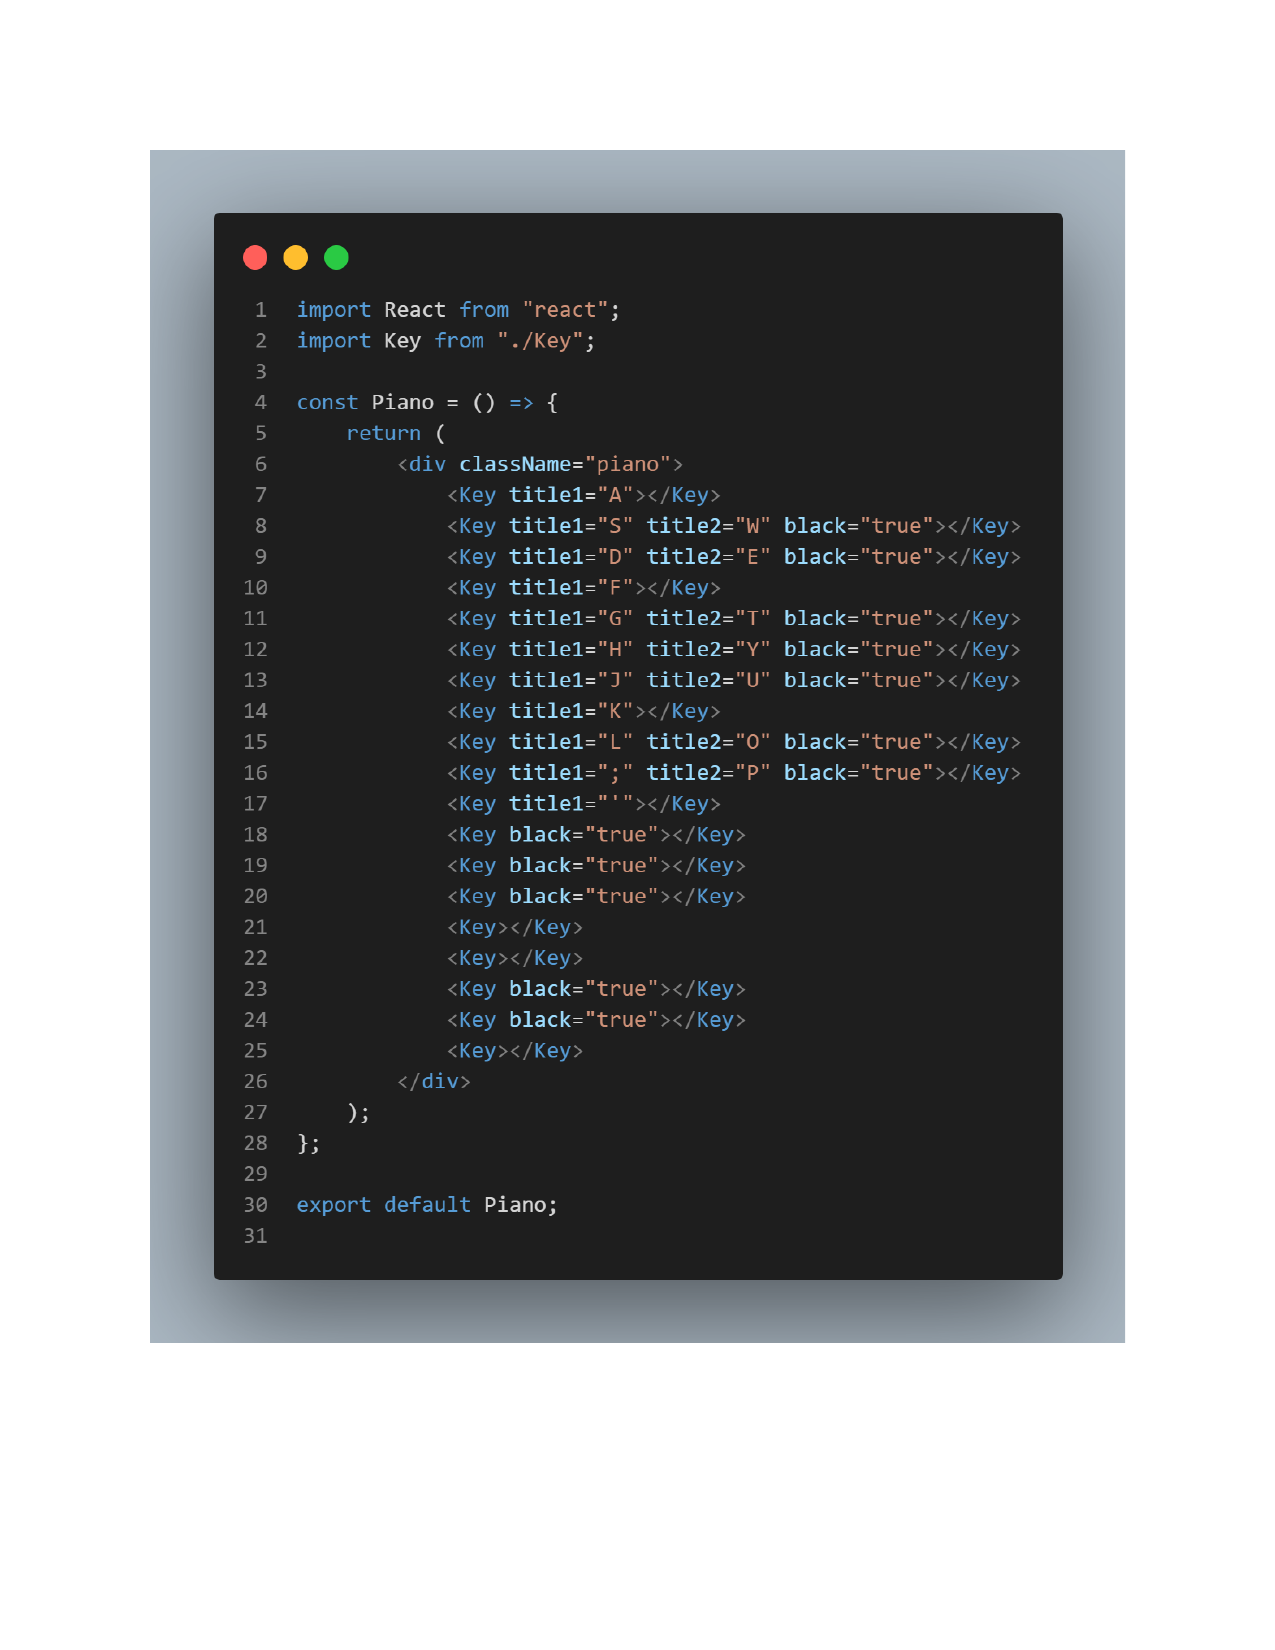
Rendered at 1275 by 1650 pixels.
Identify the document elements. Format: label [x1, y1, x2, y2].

picture [150, 150, 1125, 1343]
